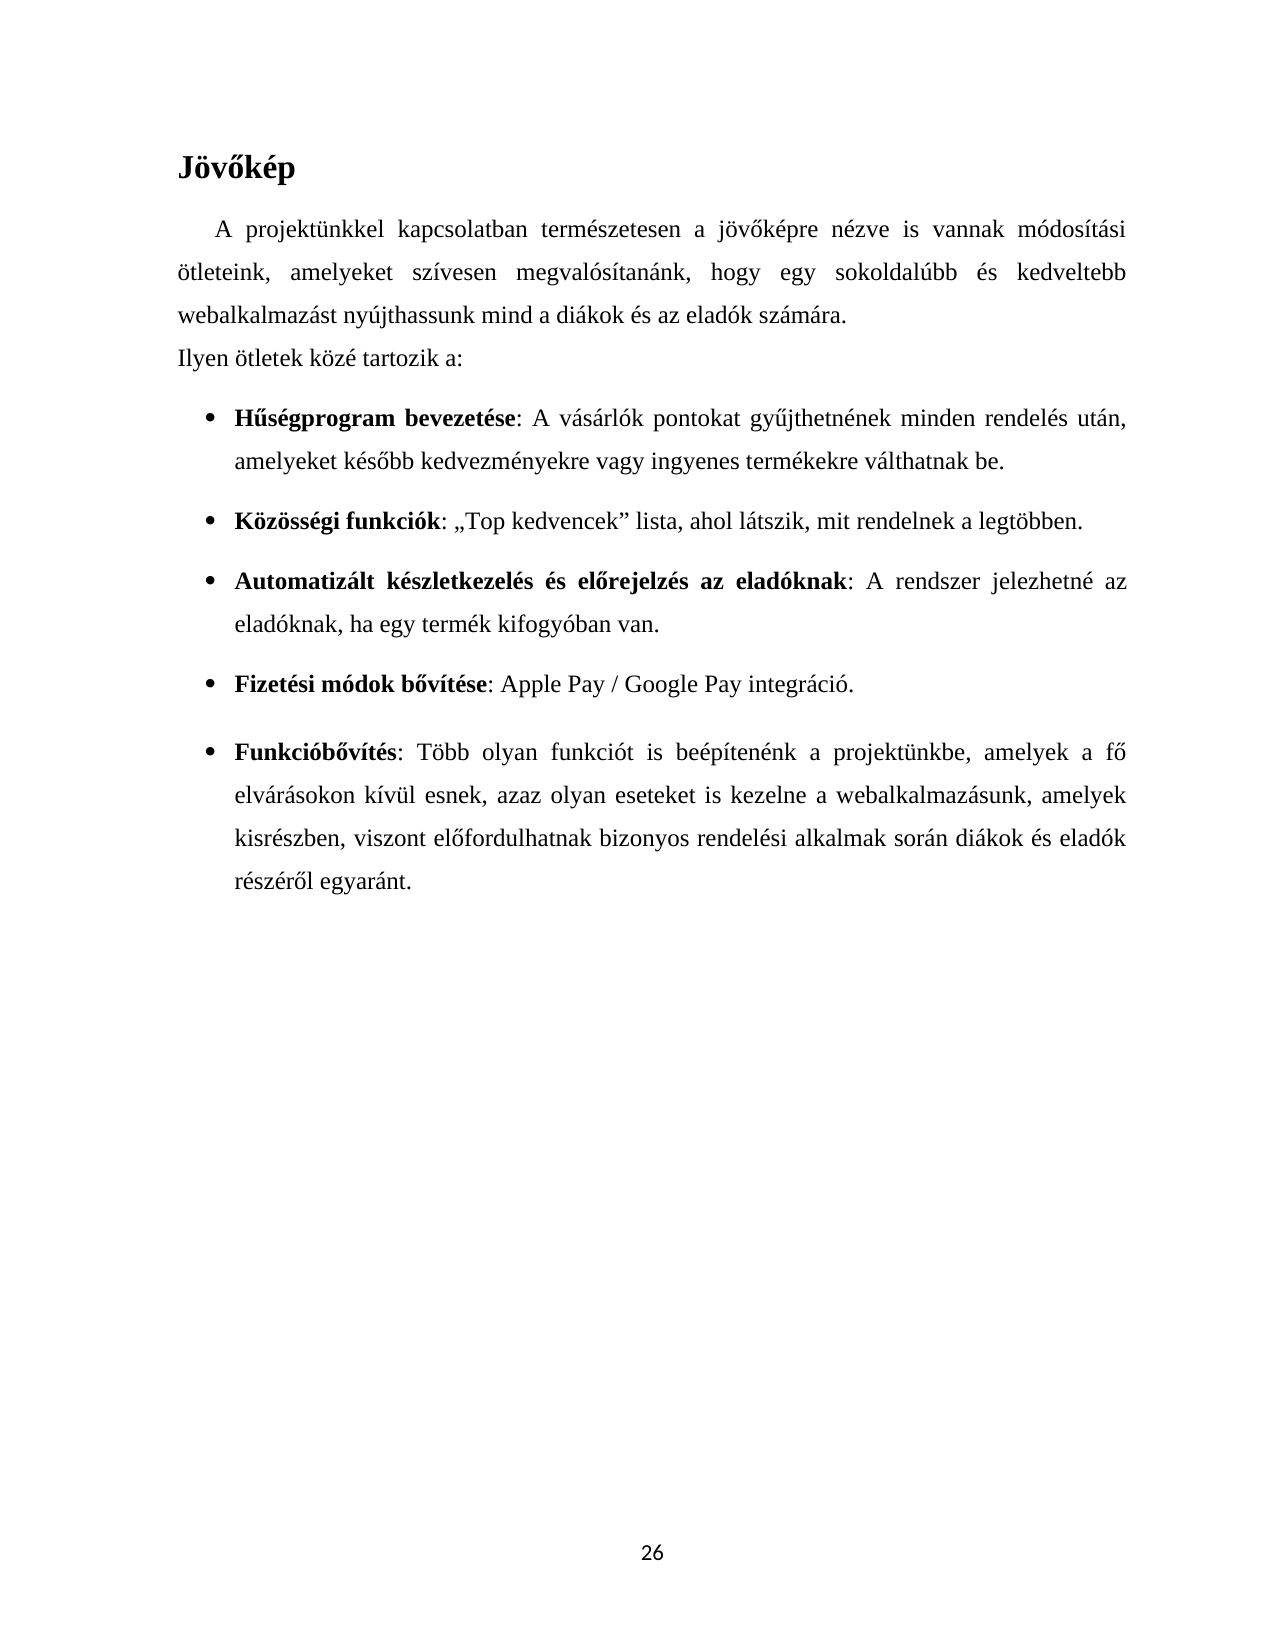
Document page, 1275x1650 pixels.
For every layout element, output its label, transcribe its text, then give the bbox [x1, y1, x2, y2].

subtitle Jövőkép [177, 148, 1127, 186]
text Ilyen ötletek közé tartozik a: [177, 343, 1127, 372]
list Hűségprogram bevezetése: A vásárlók pontokat gyűjthetnének minden rendelés után, amelyeket később kedvezményekre vagy ingyenes termékekre válthatnak be. [206, 403, 1127, 475]
list Automatizált készletkezelés és előrejelzés az eladóknak: A rendszer jelezhetné az eladóknak, ha egy termék kifogyóban van. [206, 566, 1127, 638]
list Fizetési módok bővítése: Apple Pay / Google Pay integráció. [206, 669, 1127, 698]
text A projektünkkel kapcsolatban természetesen a jövőképre nézve is vannak módosítási ötleteink, amelyeket szívesen megvalósítanánk, hogy egy sokoldalúbb és kedveltebb webalkalmazást nyújthassunk mind a diákok és az eladók számára. [177, 214, 1127, 329]
list Funkcióbővítés: Több olyan funkciót is beépítenénk a projektünkbe, amelyek a fő elvárásokon kívül esnek, azaz olyan eseteket is kezelne a webalkalmazásunk, amelyek kisrészben, viszont előfordulhatnak bizonyos rendelési alkalmak során diákok és eladók részéről egyaránt. [206, 737, 1127, 895]
list Közösségi funkciók: „Top kedvencek” lista, ahol látszik, mit rendelnek a legtöbben. [206, 506, 1127, 535]
